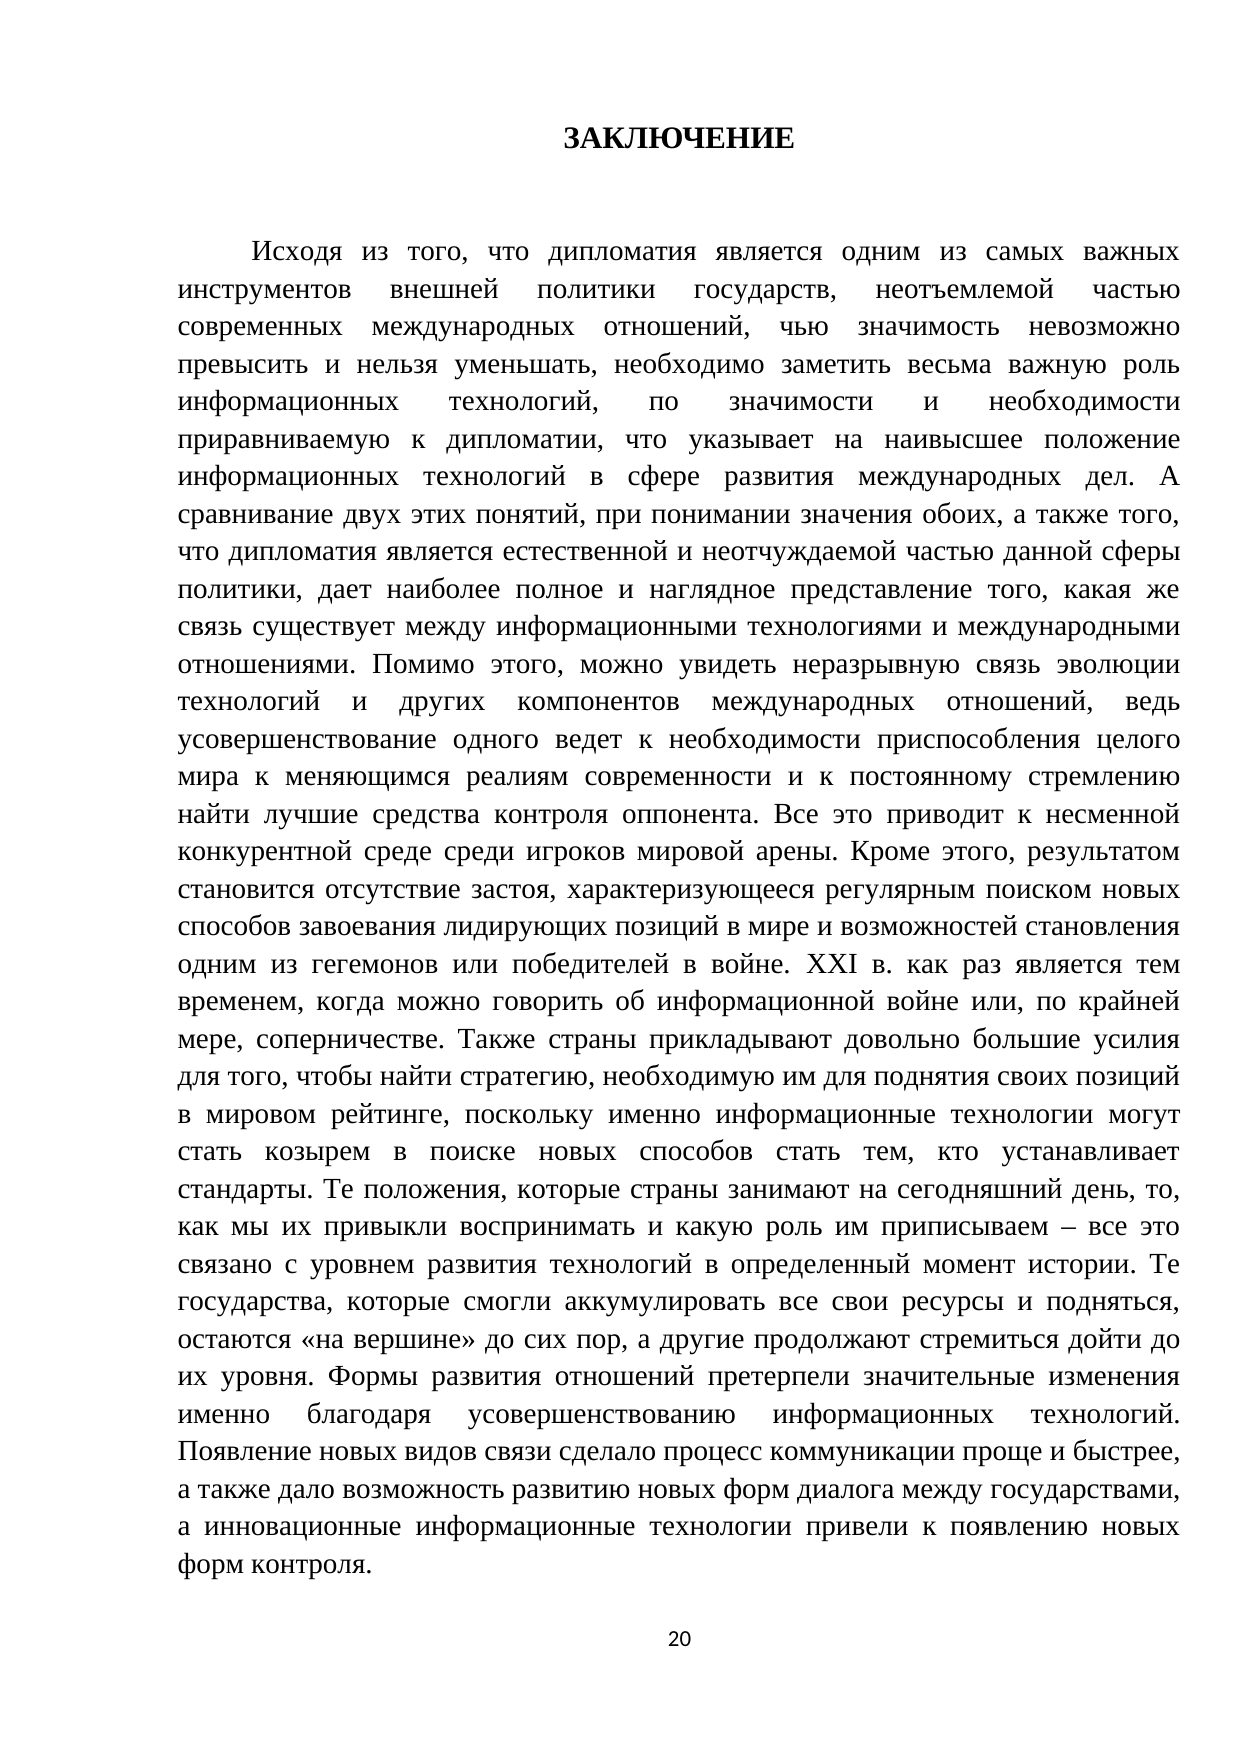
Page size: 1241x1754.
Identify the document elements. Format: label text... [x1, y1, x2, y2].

subtitle Заключение [177, 118, 1181, 156]
text Исходя из того, что дипломатия является одним из самых важных инструментов внешней политики государств, неотъемлемой частью современных международных отношений, чью значимость невозможно превысить и нельзя уменьшать, необходимо заметить весьма важную роль информационных технологий, по значимости и необходимости приравниваемую к дипломатии, что указывает на наивысшее положение информационных технологий в сфере развития международных дел. А сравнивание двух этих понятий, при понимании значения обоих, а также того, что дипломатия является естественной и неотчуждаемой частью данной сферы политики, дает наиболее полное и наглядное представление того, какая же связь существует между информационными технологиями и международными отношениями. Помимо этого, можно увидеть неразрывную связь эволюции технологий и других компонентов международных отношений, ведь усовершенствование одного ведет к необходимости приспособления целого мира к меняющимся реалиям современности и к постоянному стремлению найти лучшие средства контроля оппонента. Все это приводит к несменной конкурентной среде среди игроков мировой арены. Кроме этого, результатом становится отсутствие застоя, характеризующееся регулярным поиском новых способов завоевания лидирующих позиций в мире и возможностей становления одним из гегемонов или победителей в войне. XXI в. как раз является тем временем, когда можно говорить об информационной войне или, по крайней мере, соперничестве. Также страны прикладывают довольно большие усилия для того, чтобы найти стратегию, необходимую им для поднятия своих позиций в мировом рейтинге, поскольку именно информационные технологии могут стать козырем в поиске новых способов стать тем, кто устанавливает стандарты. Те положения, которые страны занимают на сегодняшний день, то, как мы их привыкли воспринимать и какую роль им приписываем – все это связано с уровнем развития технологий в определенный момент истории. Те государства, которые смогли аккумулировать все свои ресурсы и подняться, остаются «на вершине» до сих пор, а другие продолжают стремиться дойти до их уровня. Формы развития отношений претерпели значительные изменения именно благодаря усовершенствованию информационных технологий. Появление новых видов связи сделало процесс коммуникации проще и быстрее, а также дало возможность развитию новых форм диалога между государствами, а инновационные информационные технологии привели к появлению новых форм контроля. [177, 231, 1181, 1581]
